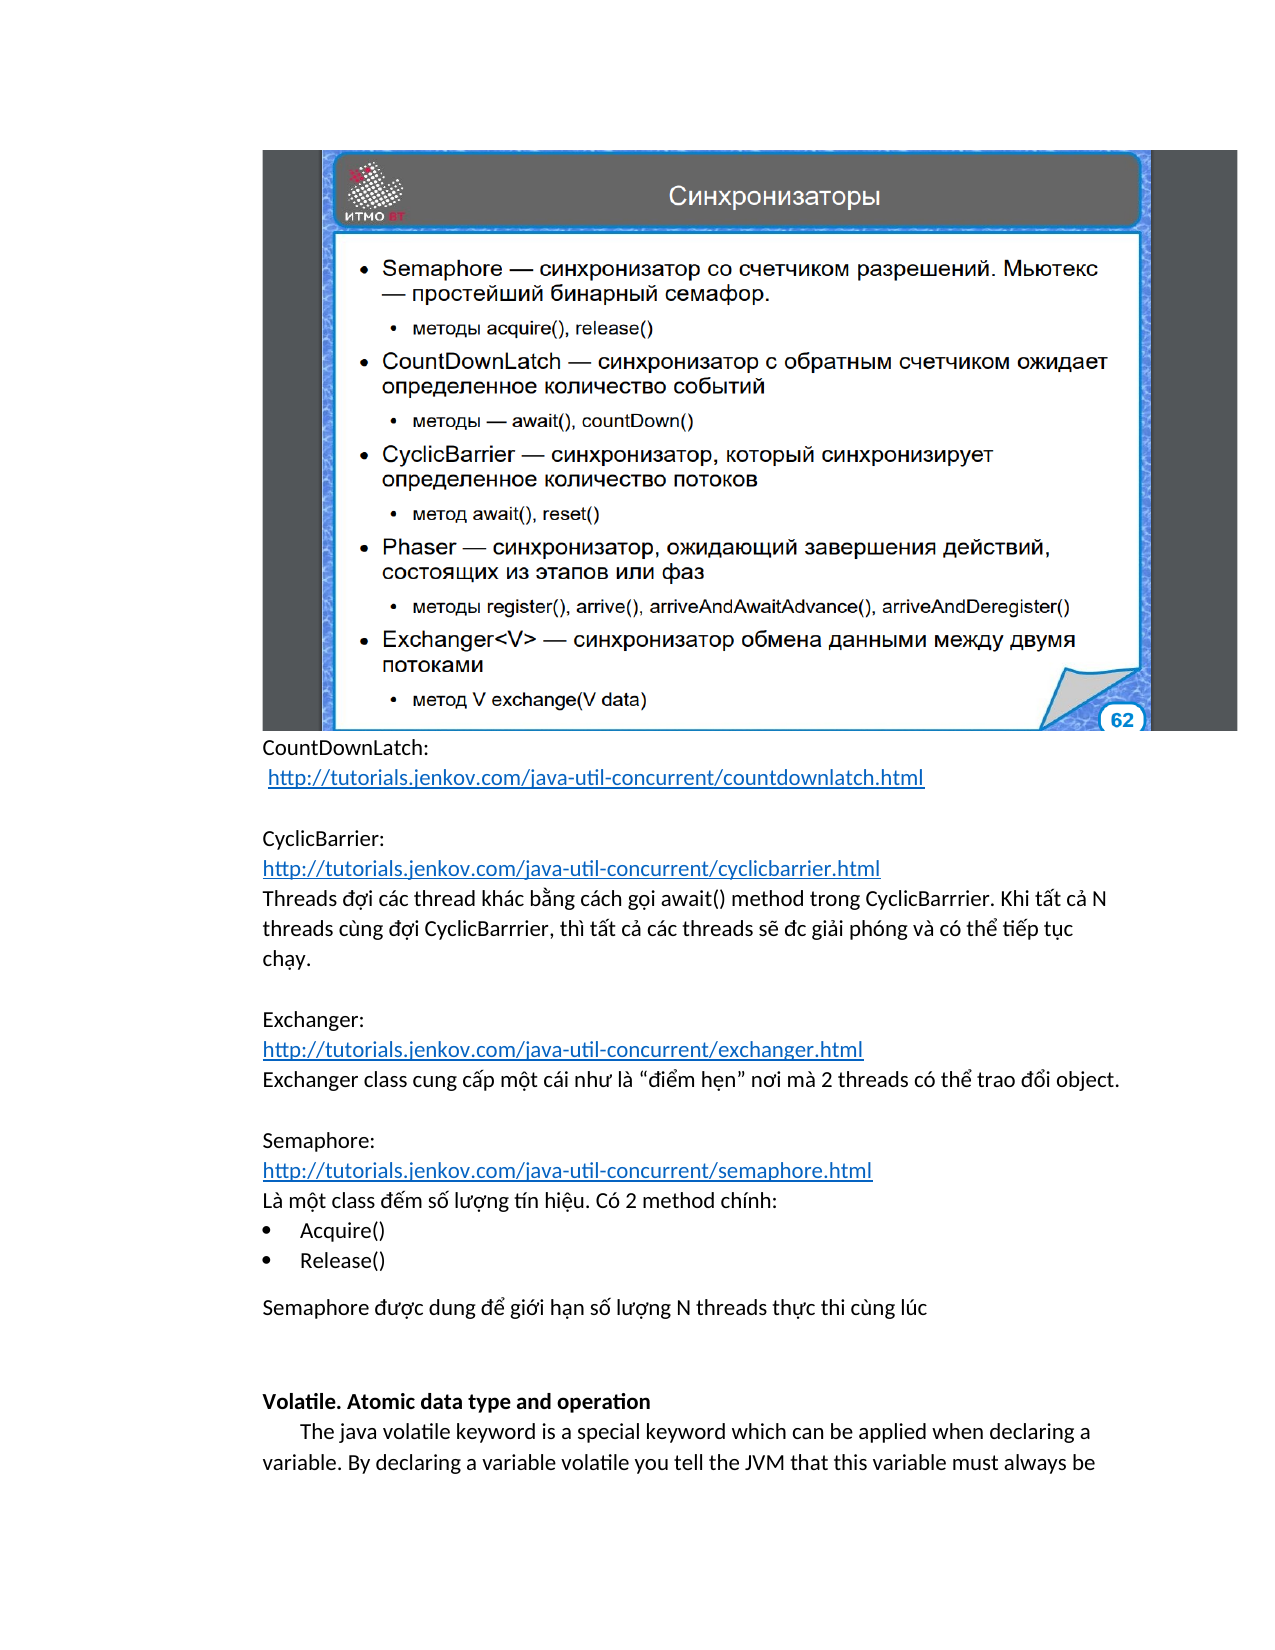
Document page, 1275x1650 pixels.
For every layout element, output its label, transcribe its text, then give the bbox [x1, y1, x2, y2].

text Semaphore được dung để giới hạn số lượng N threads thực thi cùng lúc [262, 1293, 1125, 1321]
list Là một class đếm số lượng tín hiệu. Có 2 method chính: [262, 1186, 1125, 1214]
list Exchanger class cung cấp một cái như là “điểm hẹn” nơi mà 2 threads có thể trao đổi object. [262, 1065, 1125, 1093]
list Release() [262, 1247, 1125, 1274]
list Exchanger: [262, 1005, 1125, 1033]
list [262, 1417, 1125, 1476]
list Semaphore: [262, 1126, 1125, 1154]
list CountDownLatch: [262, 733, 1125, 761]
list http://tutorials.jenkov.com/java-util-concurrent/cyclicbarrier.html [262, 854, 1125, 882]
list http://tutorials.jenkov.com/java-util-concurrent/semaphore.html [262, 1156, 1125, 1184]
list http://tutorials.jenkov.com/java-util-concurrent/exchanger.html [262, 1035, 1125, 1063]
list CyclicBarrier: [262, 824, 1125, 852]
list Volatile. Atomic data type and operation [262, 1387, 1125, 1415]
list Acquire() [262, 1216, 1125, 1244]
picture [262, 150, 1238, 731]
list Threads đợi các thread khác bằng cách gọi await() method trong CyclicBarrrier. Khi tất cả N threads cùng đợi CyclicBarrrier, thì tất cả các threads sẽ đc giải phóng và có thể tiếp tục chạy. [262, 884, 1125, 972]
list http://tutorials.jenkov.com/java-util-concurrent/countdownlatch.html [262, 763, 1125, 791]
